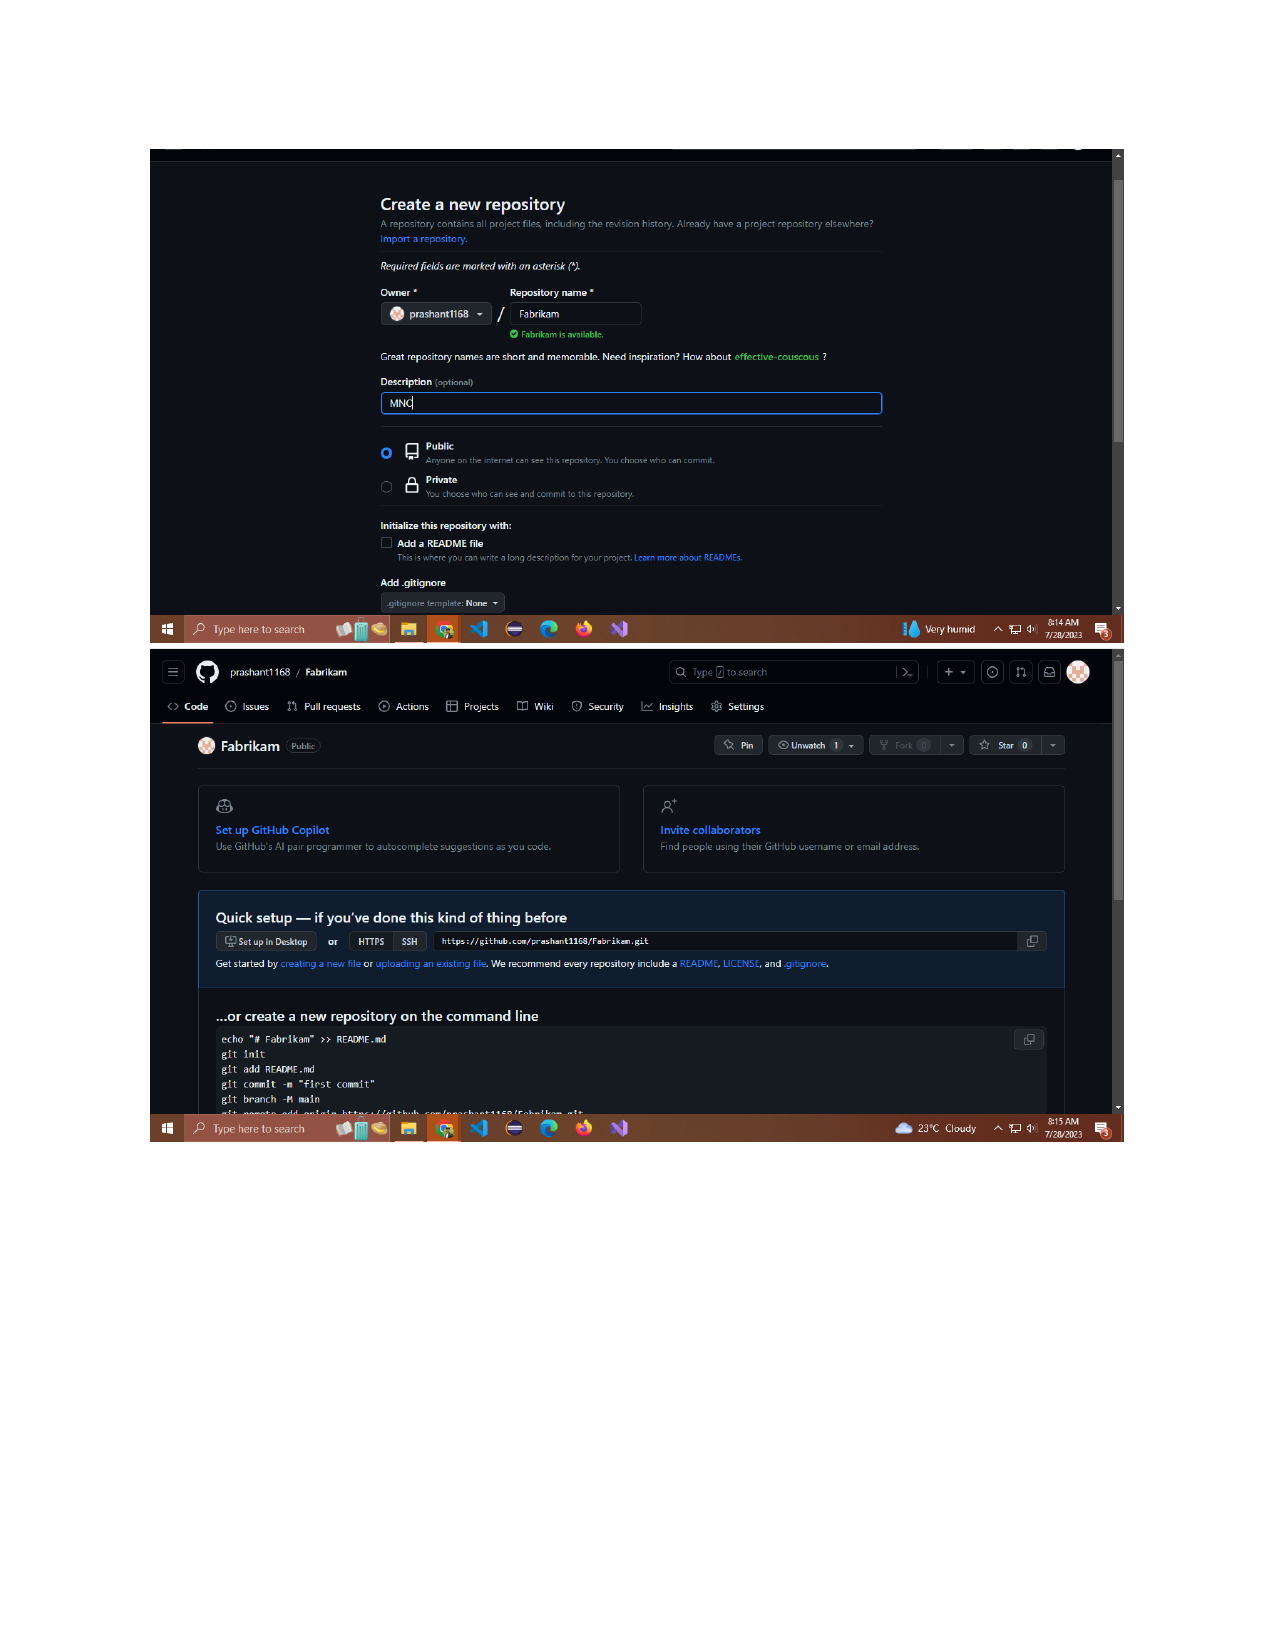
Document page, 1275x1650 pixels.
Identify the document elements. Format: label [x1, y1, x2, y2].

picture [150, 149, 1124, 643]
picture [150, 646, 1124, 1142]
